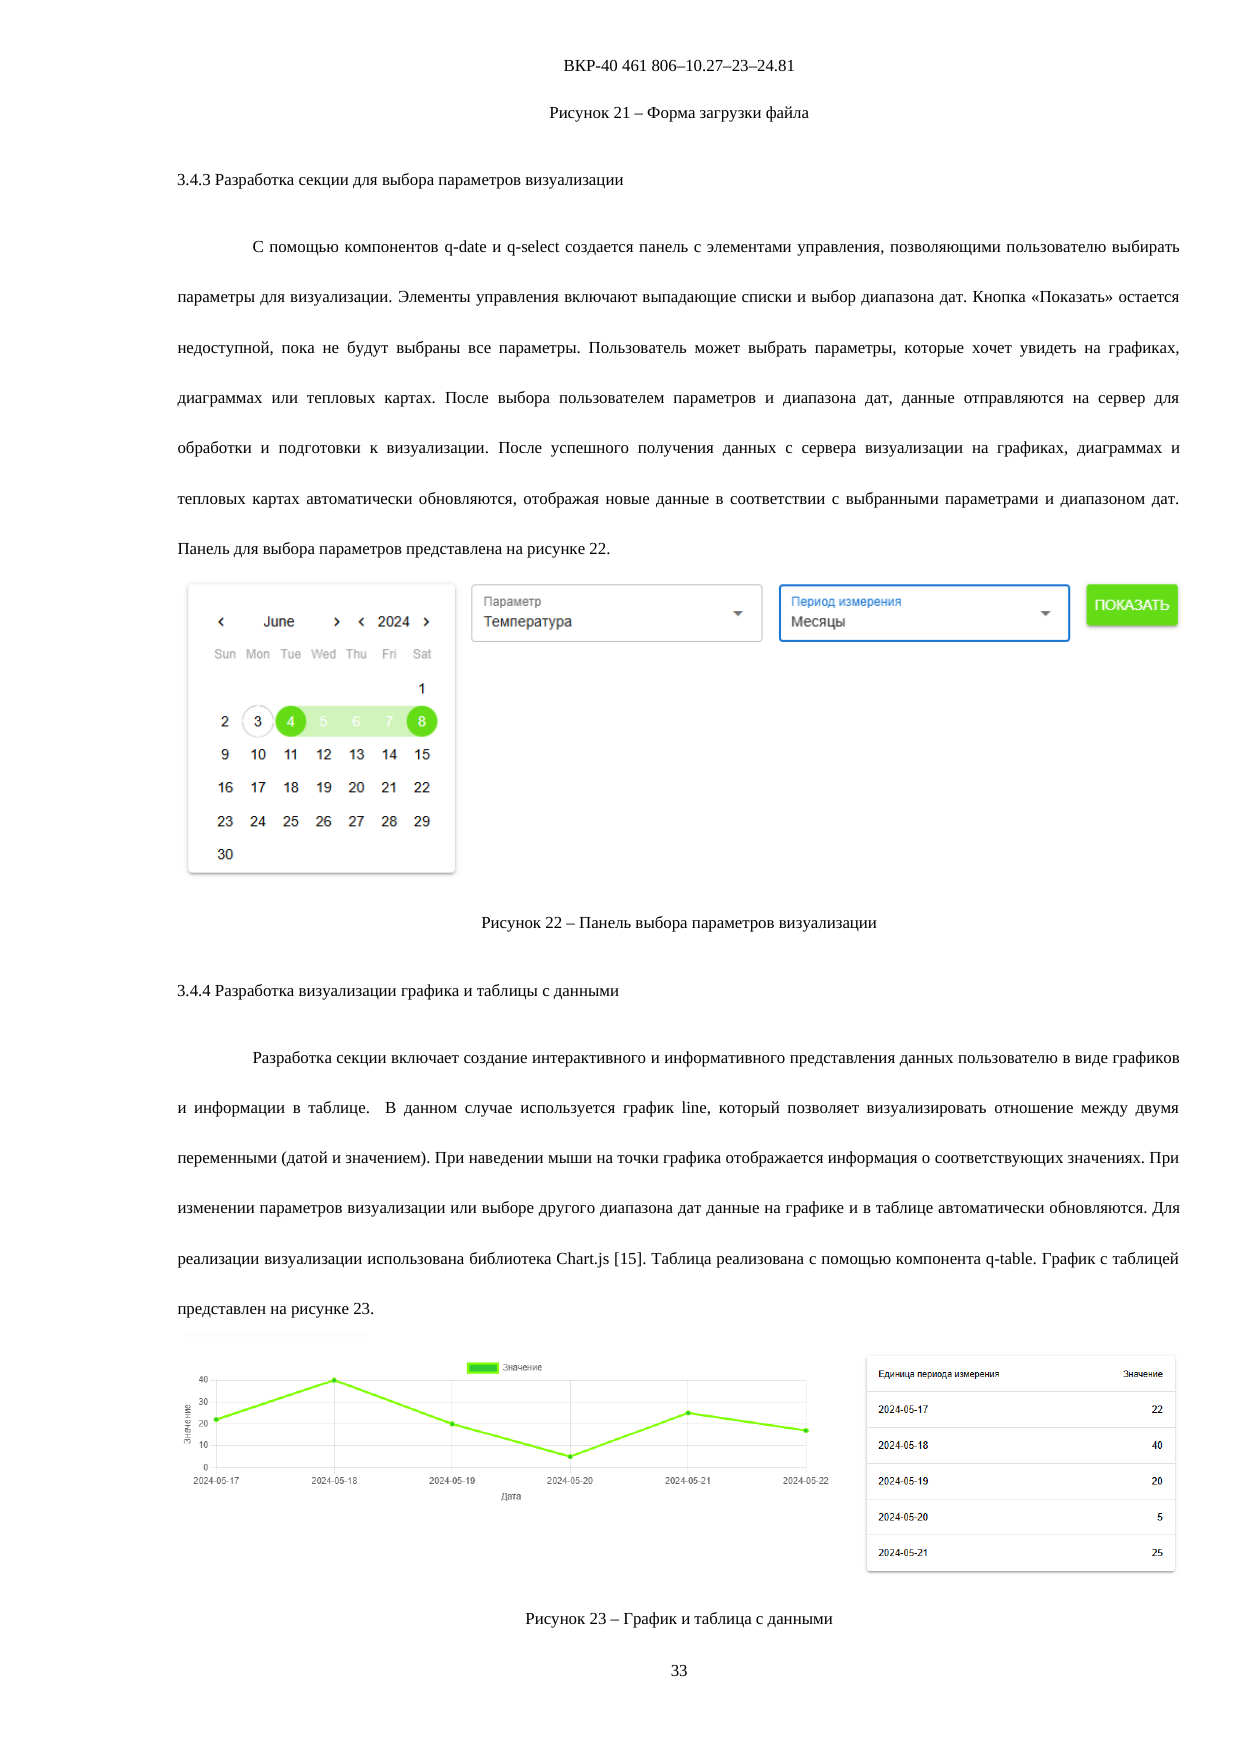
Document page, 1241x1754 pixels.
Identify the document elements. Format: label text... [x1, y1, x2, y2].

text 3.4.4 Разработка визуализации графика и таблицы с данными [177, 966, 1181, 1000]
text С помощью компонентов q-date и q-select создается панель с элементами управления, позволяющими пользователю выбирать параметры для визуализации. Элементы управления включают выпадающие списки и выбор диапазона дат. Кнопка «Показать» остается недоступной, пока не будут выбраны все параметры. Пользователь может выбрать параметры, которые хочет увидеть на графиках, диаграммах или тепловых картах. После выбора пользователем параметров и диапазона дат, данные отправляются на сервер для обработки и подготовки к визуализации. После успешного получения данных с сервера визуализации на графиках, диаграммах и тепловых картах автоматически обновляются, отображая новые данные в соответствии с выбранными параметрами и диапазоном дат. Панель для выбора параметров представлена на рисунке 22. [177, 223, 1181, 558]
text 3.4.3 Разработка секции для выбора параметров визуализации [177, 156, 1181, 189]
text Рисунок 21 – Форма загрузки файла [177, 89, 1181, 122]
text Разработка секции включает создание интерактивного и информативного представления данных пользователю в виде графиков и информации в таблице. В данном случае используется график line, который позволяет визуализировать отношение между двумя переменными (датой и значением). При наведении мыши на точки графика отображается информация о соответствующих значениях. При изменении параметров визуализации или выборе другого диапазона дат данные на графике и в таблице автоматически обновляются. Для реализации визуализации использована библиотека Chart.js [15]. Таблица реализована с помощью компонента q-table. График с таблицей представлен на рисунке 23. [177, 1033, 1181, 1318]
picture [177, 575, 1182, 883]
picture [176, 1335, 1181, 1579]
text Рисунок 22 – Панель выбора параметров визуализации [177, 899, 1181, 933]
text Рисунок 23 – График и таблица с данными [177, 1595, 1181, 1628]
